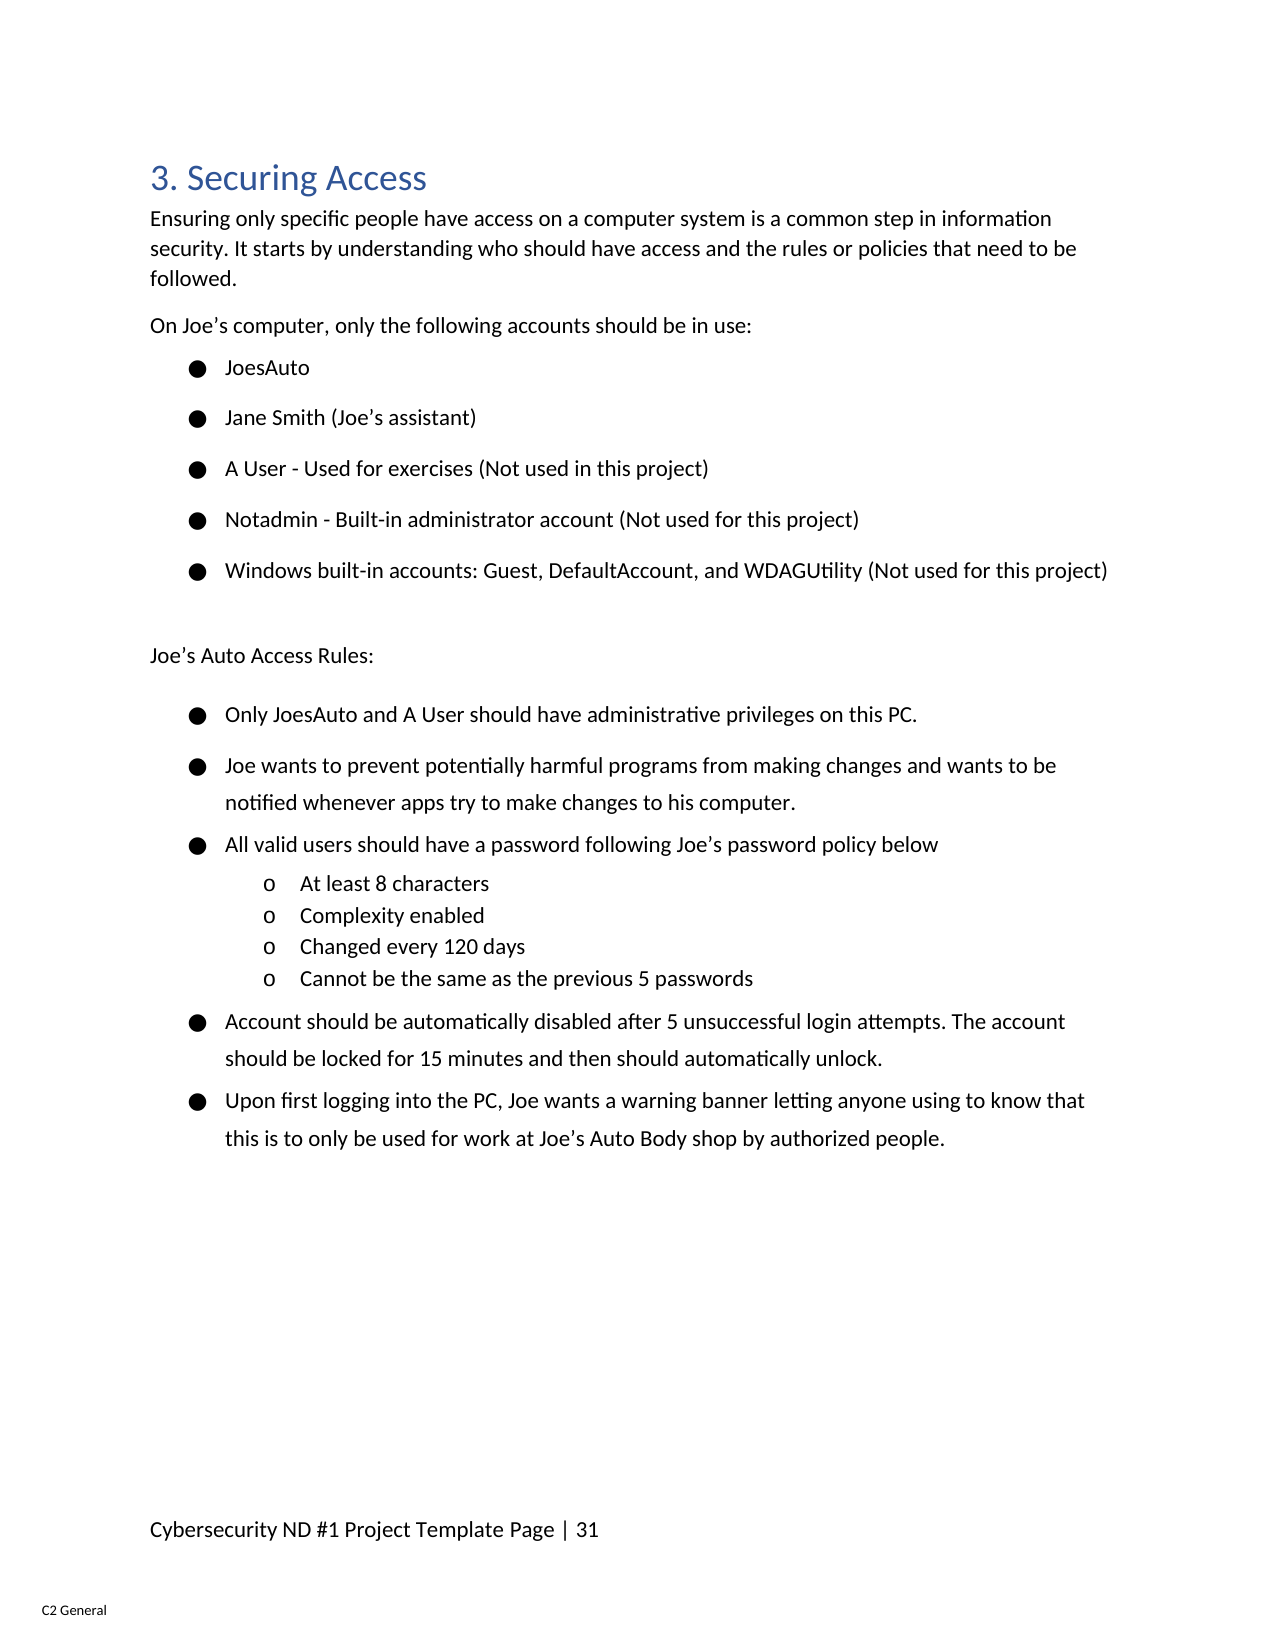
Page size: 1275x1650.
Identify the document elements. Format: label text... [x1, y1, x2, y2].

text On Joe’s computer, only the following accounts should be in use: [150, 311, 1125, 339]
subtitle 3. Securing Access [150, 154, 1125, 200]
list Upon first logging into the PC, Joe wants a warning banner letting anyone using to know that this is to only be used for work at Joe’s Auto Body shop by authorized people. [187, 1074, 1125, 1182]
list Notadmin - Built-in administrator account (Not used for this project) [187, 493, 1125, 540]
list Windows built-in accounts: Guest, DefaultAccount, and WDAGUtility (Not used for this project) [187, 544, 1125, 591]
list Joe wants to prevent potentially harmful programs from making changes and wants to be notified whenever apps try to make changes to his computer. [187, 739, 1125, 816]
text Ensuring only specific people have access on a computer system is a common step in information security. It starts by understanding who should have access and the rules or policies that need to be followed. [150, 204, 1125, 292]
list At least 8 characters [262, 869, 1125, 898]
list All valid users should have a password following Joe’s password policy below [187, 819, 1125, 866]
list Only JoesAuto and A User should have administrative privileges on this PC. [187, 688, 1125, 736]
list Jane Smith (Joe’s assistant) [187, 392, 1125, 439]
list Complexity enabled [262, 901, 1125, 930]
list JoesAuto [187, 341, 1125, 388]
list A User - Used for exercises (Not used in this project) [187, 443, 1125, 489]
list Changed every 120 days [262, 932, 1125, 961]
list Cannot be the same as the previous 5 passwords [262, 964, 1125, 993]
list Account should be automatically disabled after 5 unsuccessful login attempts. The account should be locked for 15 minutes and then should automatically unlock. [187, 995, 1125, 1072]
text Joe’s Auto Access Rules: [150, 642, 1125, 670]
